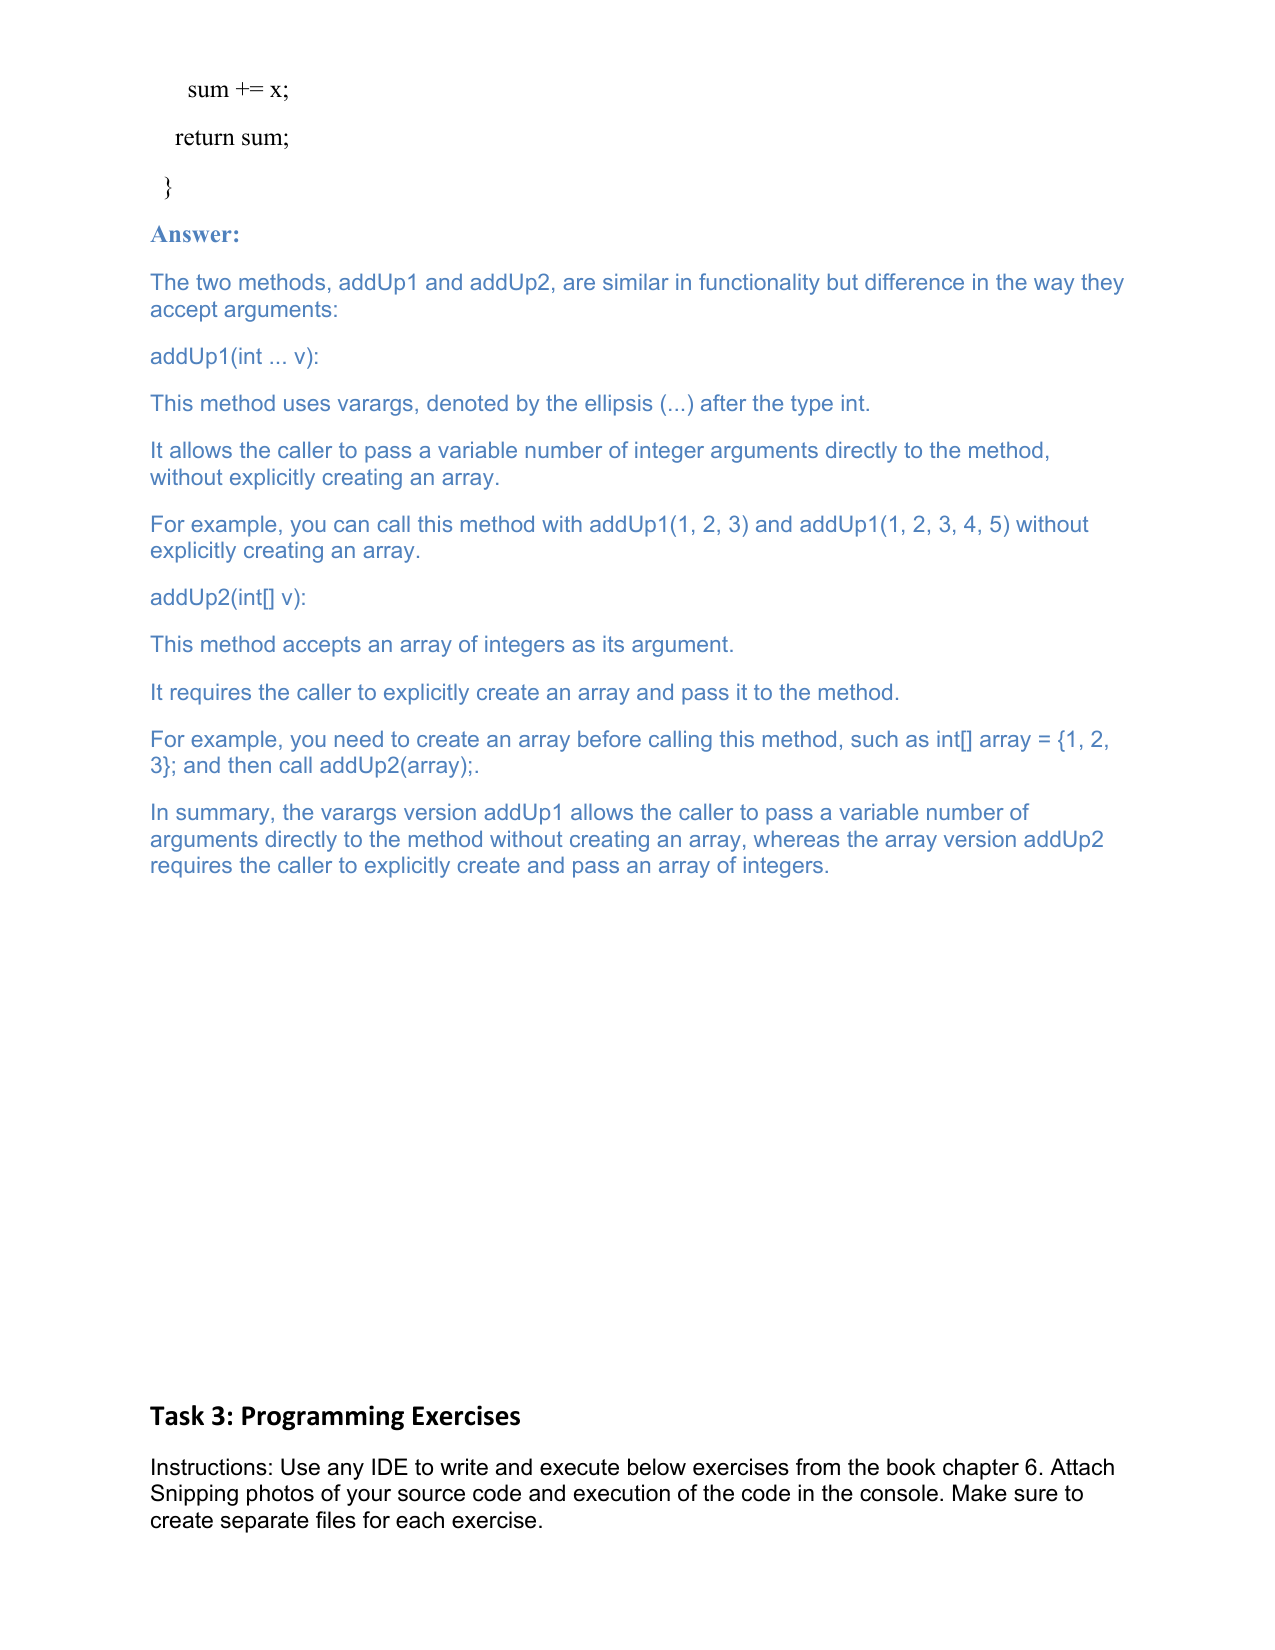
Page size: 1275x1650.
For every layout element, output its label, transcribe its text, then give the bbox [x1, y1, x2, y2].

text } [150, 172, 1125, 200]
text For example, you need to create an array before calling this method, such as int[] array = {1, 2, 3}; and then call addUp2(array);. [150, 726, 1125, 778]
text The two methods, addUp1 and addUp2, are similar in functionality but difference in the way they accept arguments: [150, 269, 1125, 322]
text For example, you can call this method with addUp1(1, 2, 3) and addUp1(1, 2, 3, 4, 5) without explicitly creating an array. [150, 511, 1125, 563]
text addUp1(int ... v): [150, 343, 1125, 369]
text This method uses varargs, denoted by the ellipsis (...) after the type int. [150, 390, 1125, 416]
text It allows the caller to pass a variable number of integer arguments directly to the method, without explicitly creating an array. [150, 437, 1125, 490]
text addUp2(int[] v): [150, 584, 1125, 611]
subtitle Task 3: Programming Exercises [150, 1397, 1125, 1433]
text It requires the caller to explicitly create an array and pass it to the method. [150, 678, 1125, 705]
text sum += x; [150, 75, 1125, 103]
text Instructions: Use any IDE to write and execute below exercises from the book chapter 6. Attach Snipping photos of your source code and execution of the code in the console. Make sure to create separate files for each exercise. [150, 1454, 1125, 1533]
text This method accepts an array of integers as its argument. [150, 631, 1125, 658]
text In summary, the varargs version addUp1 allows the caller to pass a variable number of arguments directly to the method without creating an array, whereas the array version addUp2 requires the caller to explicitly create and pass an array of integers. [150, 799, 1125, 878]
text Answer: [150, 221, 1125, 248]
text return sum; [150, 123, 1125, 151]
